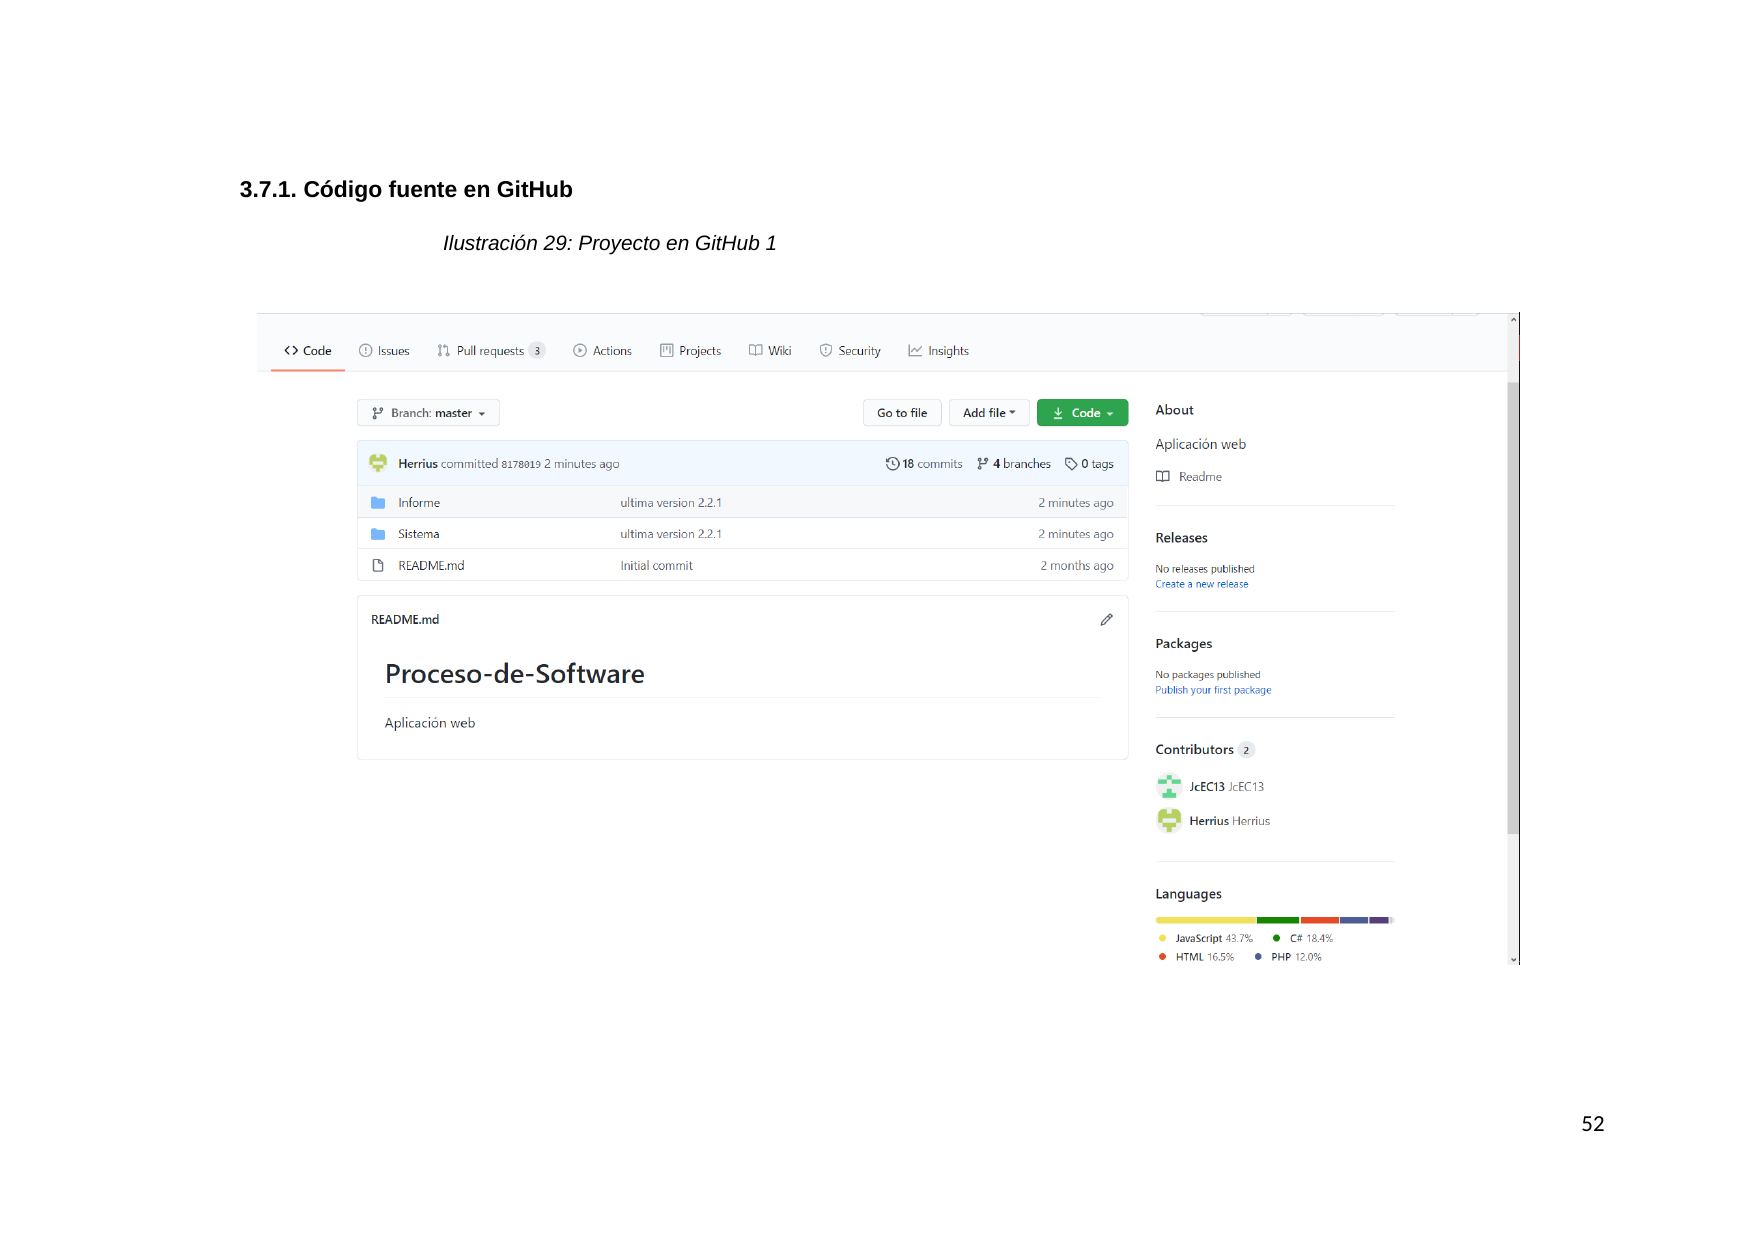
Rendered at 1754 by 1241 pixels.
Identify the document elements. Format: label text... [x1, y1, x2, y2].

picture [257, 312, 1520, 965]
subtitle 3.7.1. Código fuente en GitHub [239, 176, 1672, 202]
text Ilustración 29: Proyecto en GitHub 1 [443, 231, 1651, 255]
